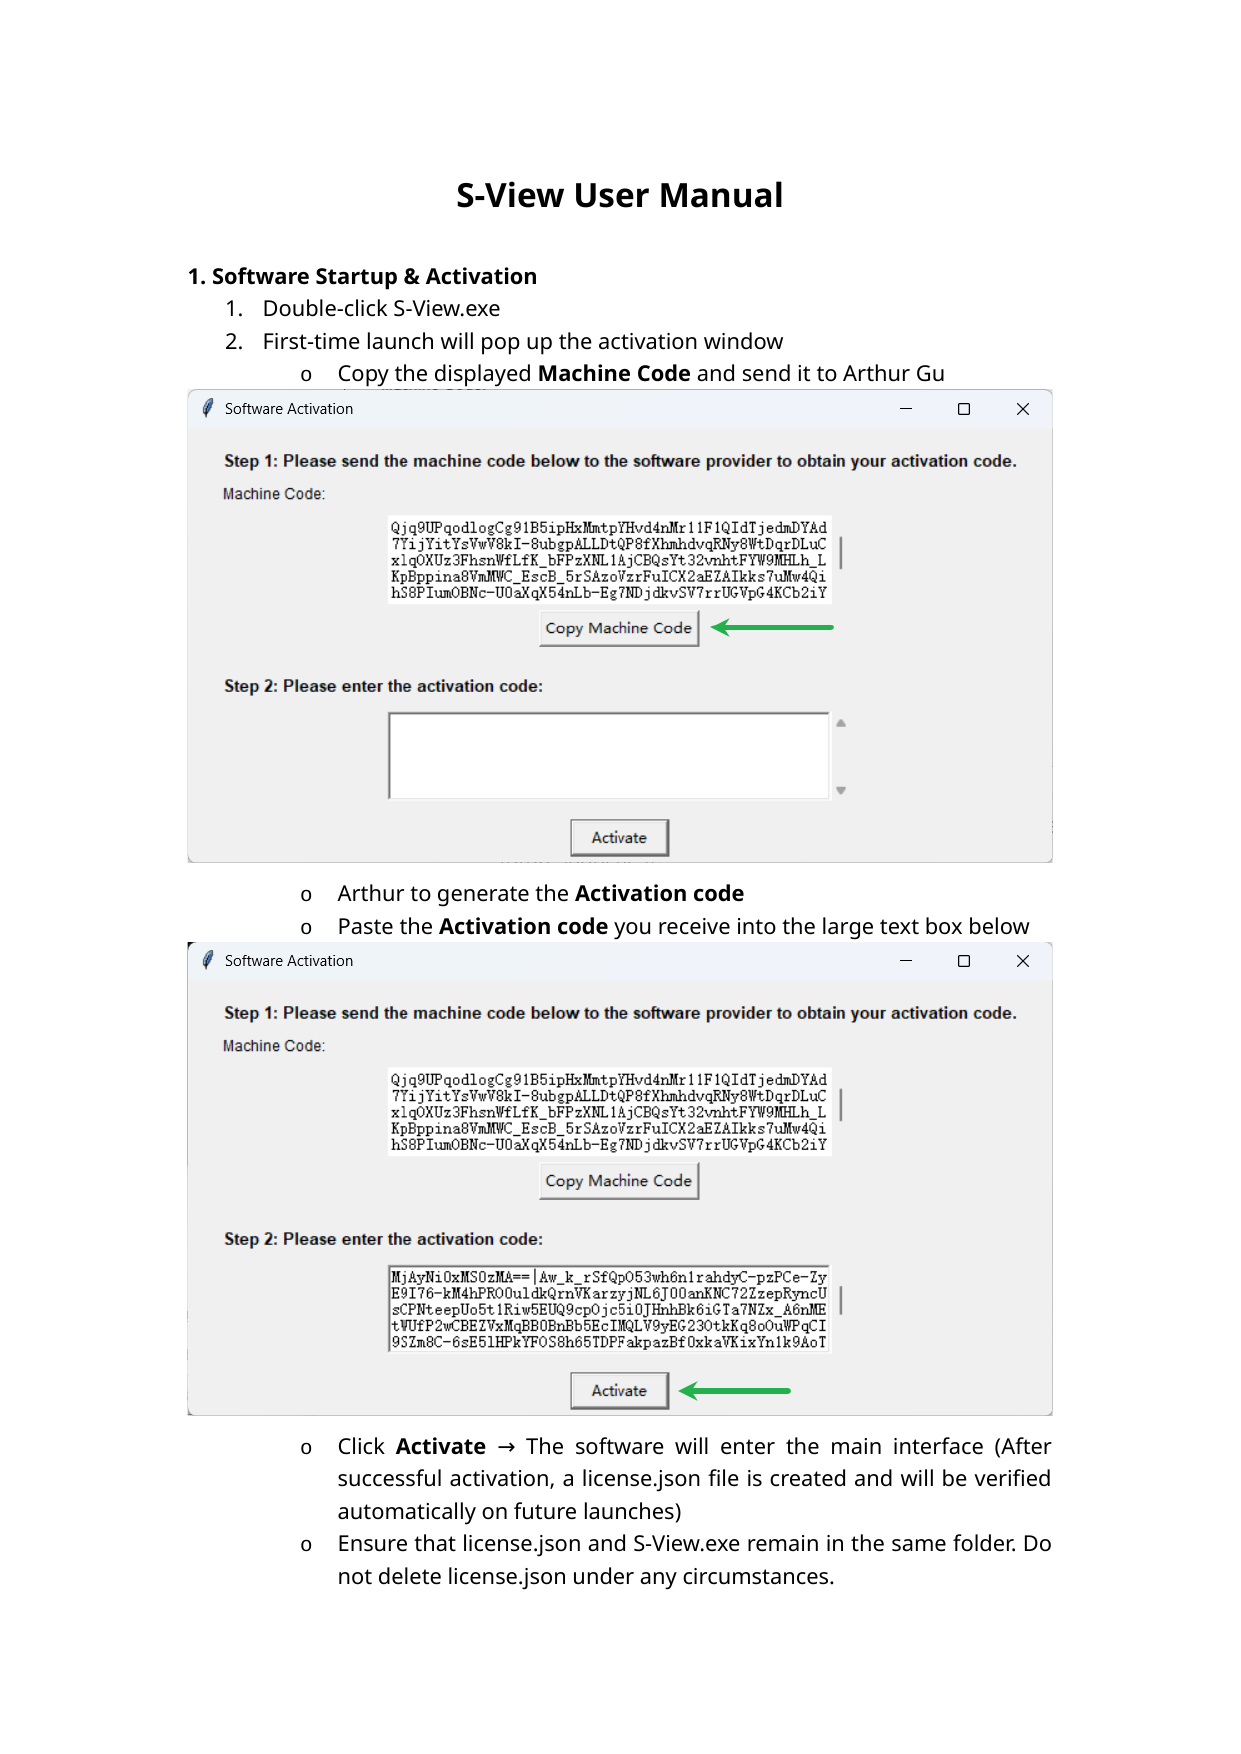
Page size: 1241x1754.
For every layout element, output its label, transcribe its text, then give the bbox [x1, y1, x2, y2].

list Copy the displayed Machine Code and send it to Arthur Gu [300, 357, 1053, 389]
list Paste the Activation code you receive into the large text box below [300, 909, 1053, 942]
list First-time launch will pop up the activation window [225, 324, 1053, 357]
text 1. Software Startup & Activation [187, 259, 1053, 292]
text S-View User Manual [187, 162, 1053, 227]
list Double-click S-View.exe [225, 292, 1053, 324]
list Click Activate → The software will enter the main interface (After successful activation, a license.json file is created and will be verified automatically on future launches) [300, 1429, 1053, 1527]
picture [187, 389, 1053, 863]
list Ensure that license.json and S-View.exe remain in the same folder. Do not delete license.json under any circumstances. [300, 1527, 1053, 1592]
picture [187, 942, 1053, 1416]
list Arthur to generate the Activation code [300, 877, 1053, 909]
